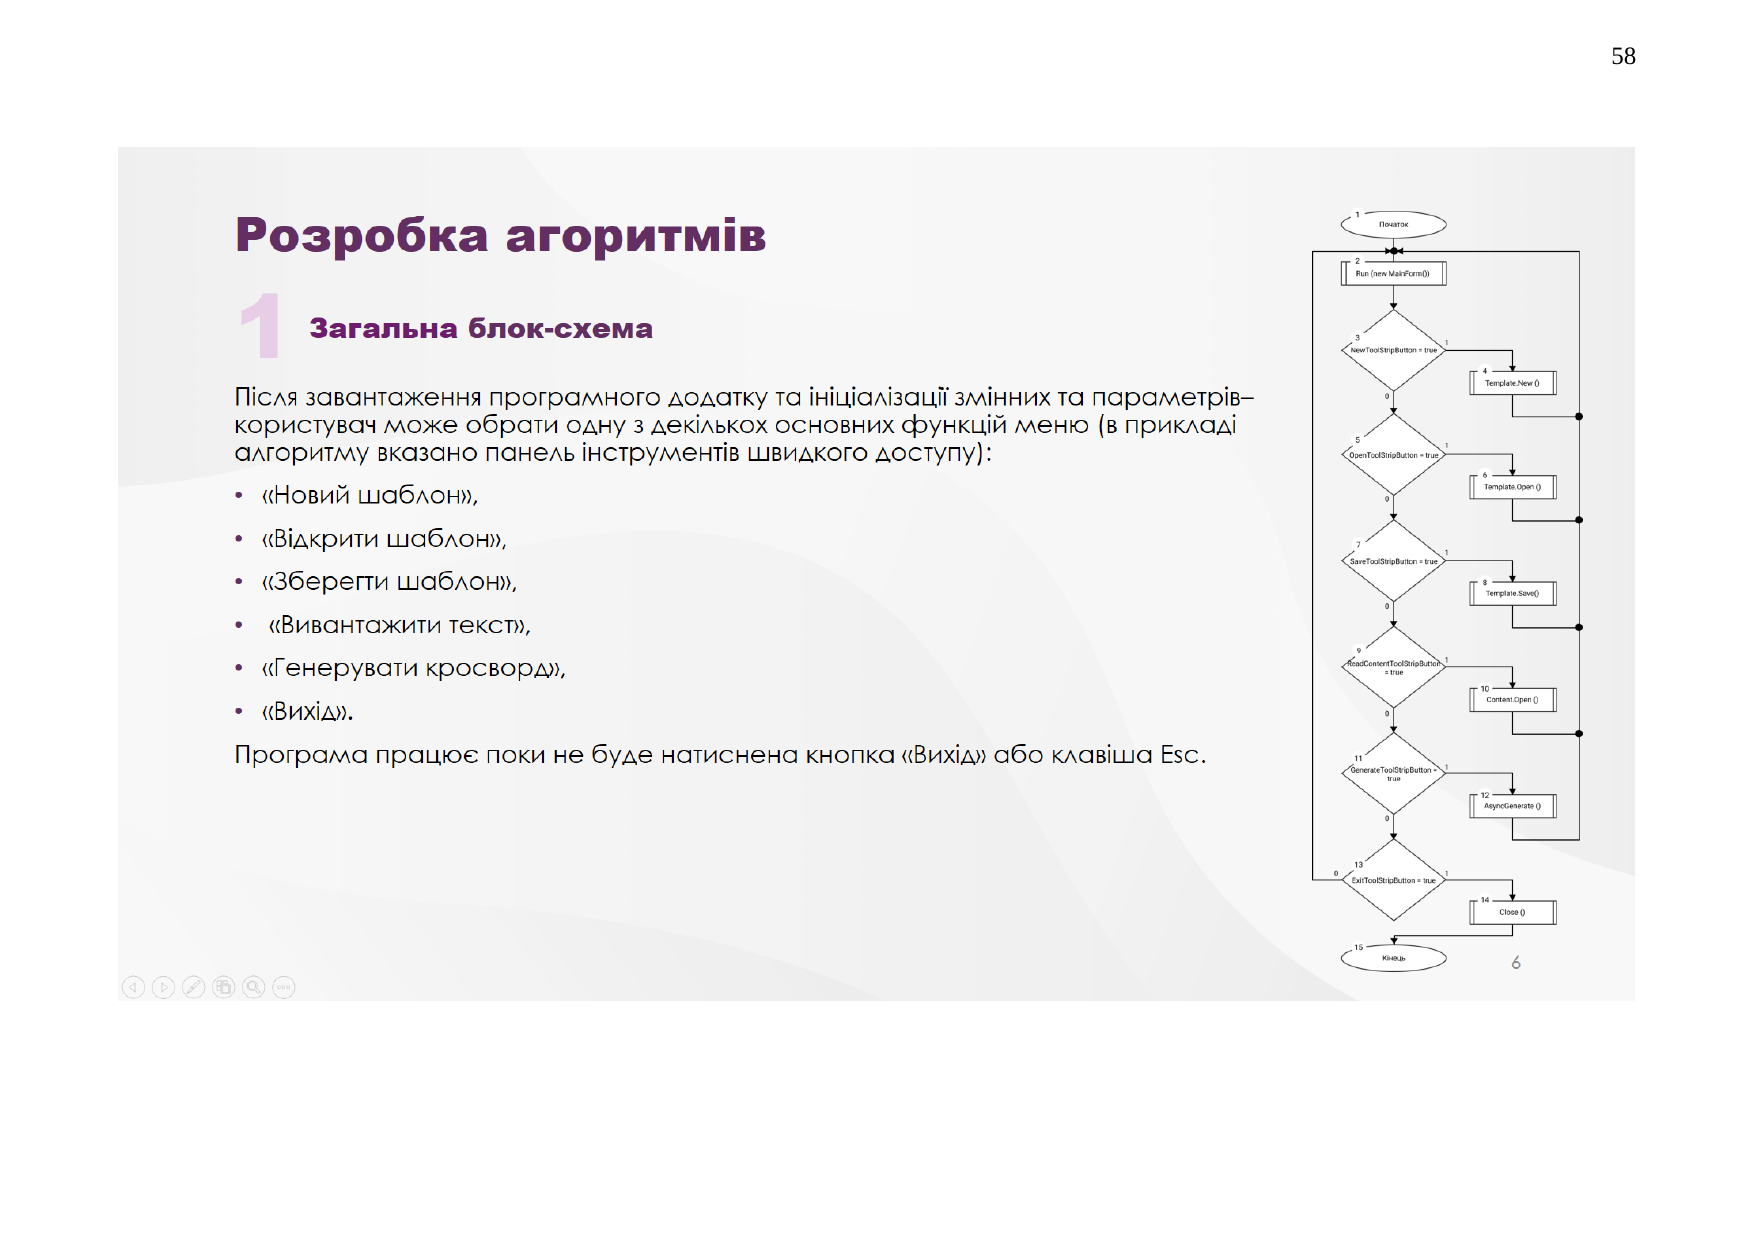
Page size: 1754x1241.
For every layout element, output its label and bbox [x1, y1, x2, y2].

picture [118, 147, 1636, 1001]
